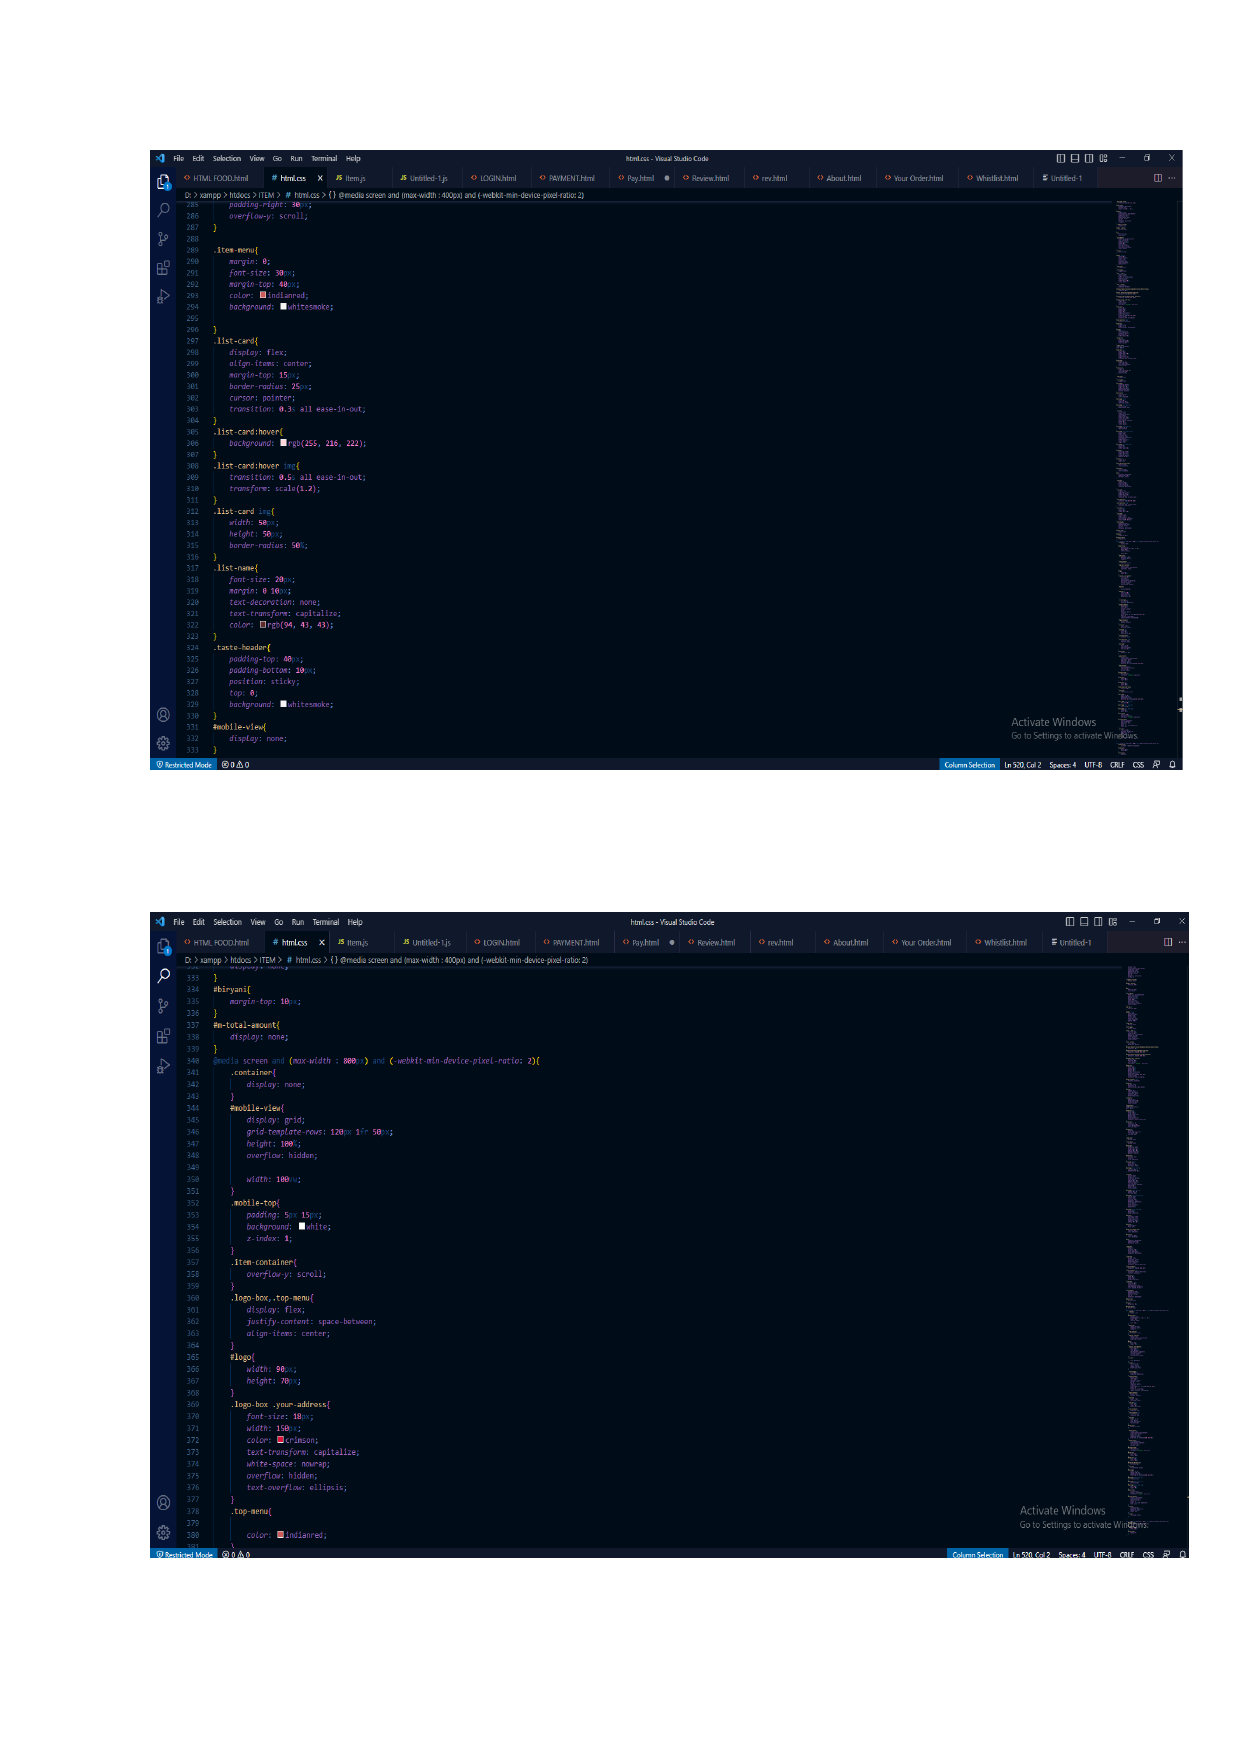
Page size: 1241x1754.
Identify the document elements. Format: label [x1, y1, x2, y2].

picture [150, 150, 1183, 770]
picture [150, 912, 1189, 1558]
